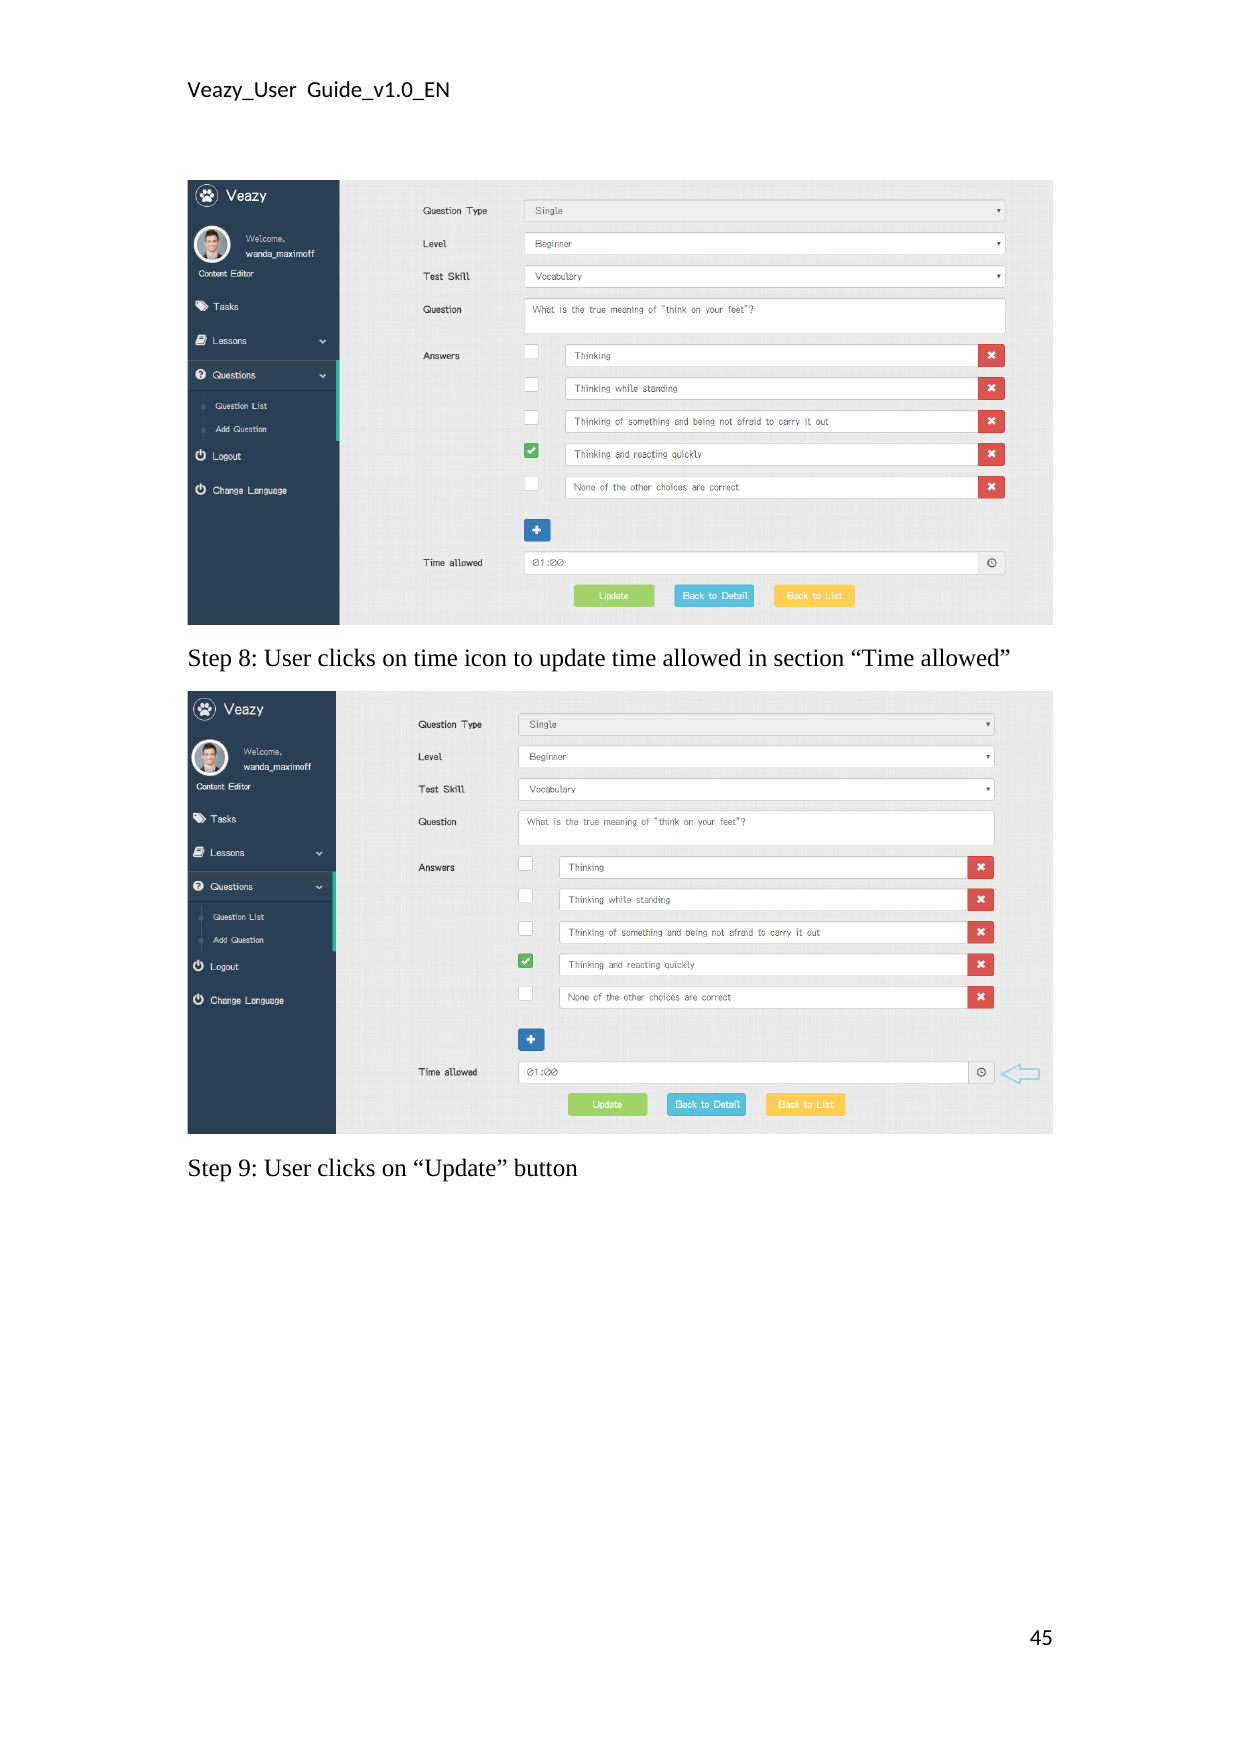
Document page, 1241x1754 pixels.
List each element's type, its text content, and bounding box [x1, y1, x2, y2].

text Step 8: User clicks on time icon to update time allowed in section “Time allowed” [187, 643, 1053, 672]
text Step 9: User clicks on “Update” button [187, 1153, 1053, 1182]
picture [187, 691, 1053, 1134]
picture [187, 180, 1053, 625]
